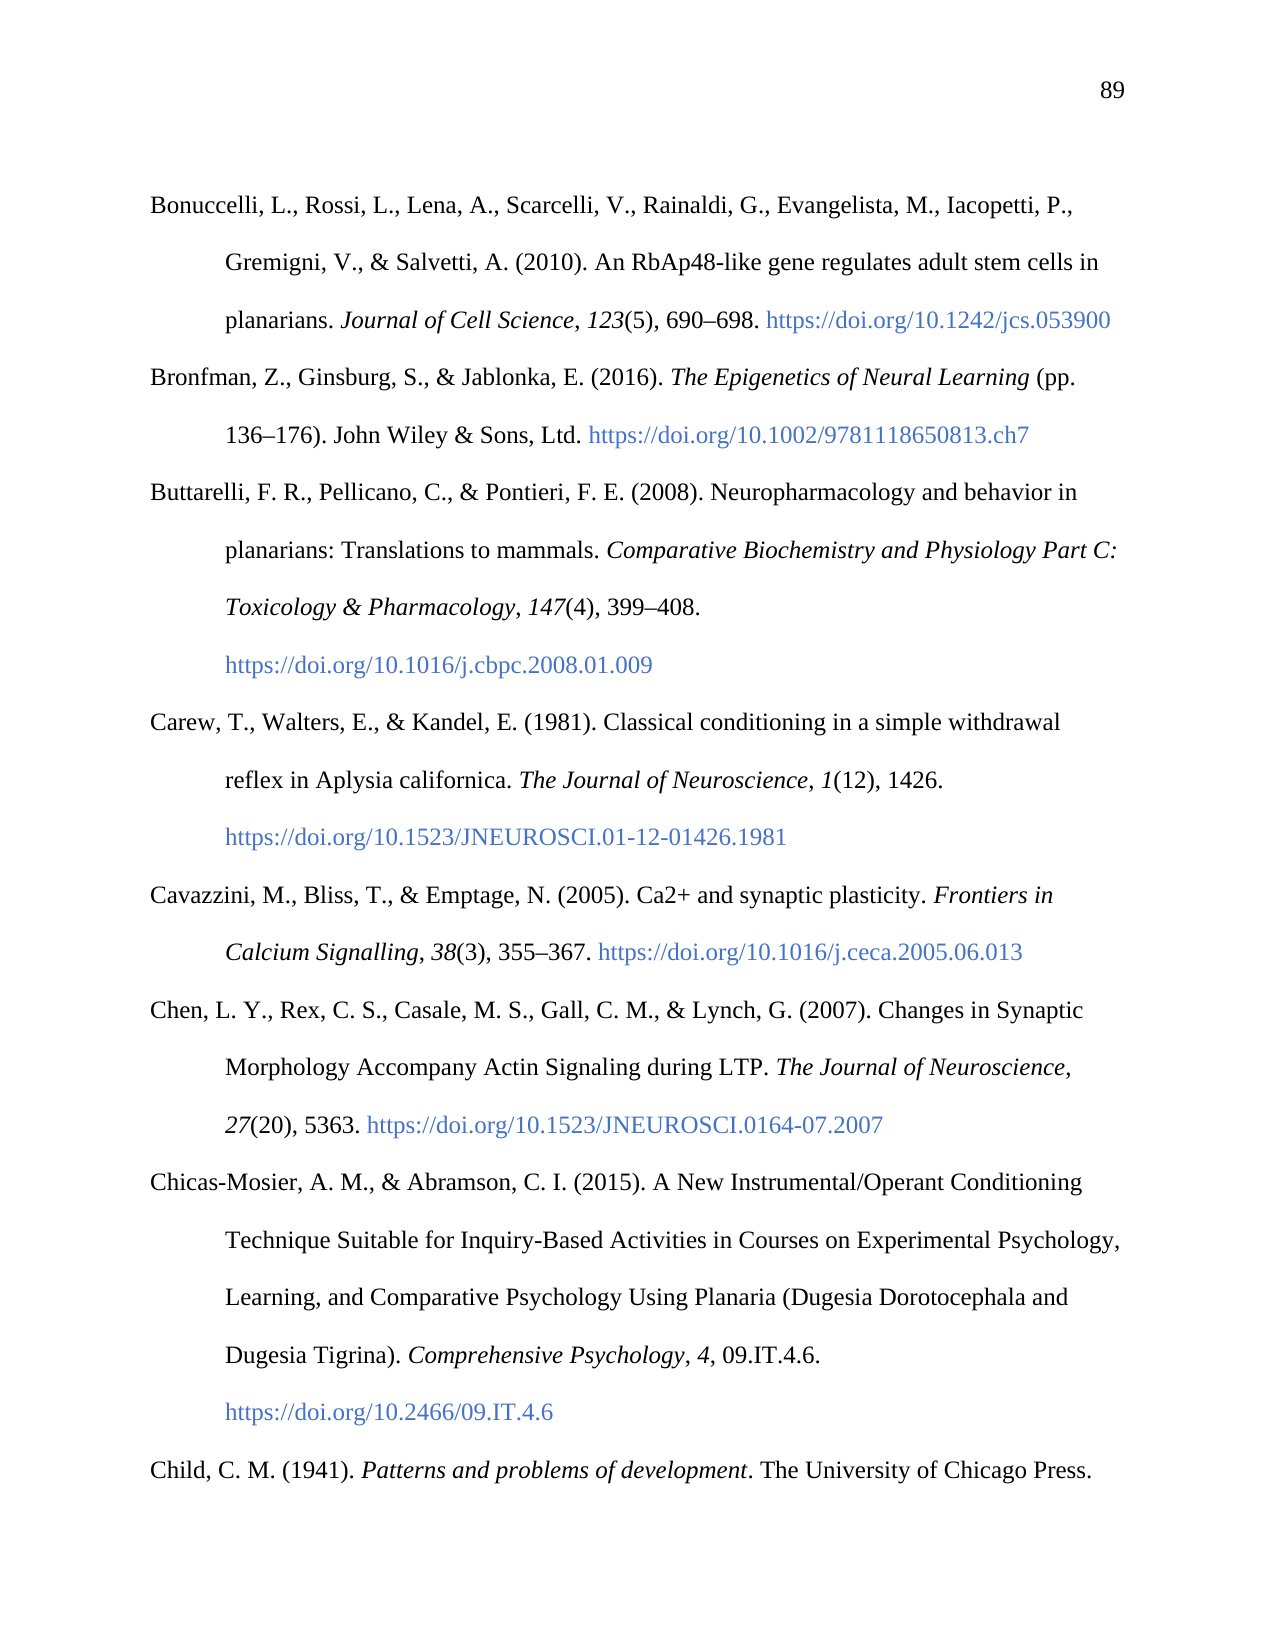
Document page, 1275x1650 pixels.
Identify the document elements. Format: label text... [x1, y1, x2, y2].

text Buttarelli, F. R., Pellicano, C., & Pontieri, F. E. (2008). Neuropharmacology and behavior in planarians: Translations to mammals. Comparative Biochemistry and Physiology Part C: Toxicology & Pharmacology, 147(4), 399–408. https://doi.org/10.1016/j.cbpc.2008.01.009 [150, 477, 1125, 679]
text Bronfman, Z., Ginsburg, S., & Jablonka, E. (2016). The Epigenetics of Neural Learning (pp. 136–176). John Wiley & Sons, Ltd. https://doi.org/10.1002/9781118650813.ch7 [150, 362, 1125, 449]
text Chen, L. Y., Rex, C. S., Casale, M. S., Gall, C. M., & Lynch, G. (2007). Changes in Synaptic Morphology Accompany Actin Signaling during LTP. The Journal of Neuroscience, 27(20), 5363. https://doi.org/10.1523/JNEUROSCI.0164-07.2007 [150, 995, 1125, 1139]
text Bonuccelli, L., Rossi, L., Lena, A., Scarcelli, V., Rainaldi, G., Evangelista, M., Iacopetti, P., Gremigni, V., & Salvetti, A. (2010). An RbAp48-like gene regulates adult stem cells in planarians. Journal of Cell Science, 123(5), 690–698. https://doi.org/10.1242/jcs.053900 [150, 190, 1125, 334]
text Cavazzini, M., Bliss, T., & Emptage, N. (2005). Ca2+ and synaptic plasticity. Frontiers in Calcium Signalling, 38(3), 355–367. https://doi.org/10.1016/j.ceca.2005.06.013 [150, 880, 1125, 966]
text Chicas-Mosier, A. M., & Abramson, C. I. (2015). A New Instrumental/Operant Conditioning Technique Suitable for Inquiry-Based Activities in Courses on Experimental Psychology, Learning, and Comparative Psychology Using Planaria (Dugesia Dorotocephala and Dugesia Tigrina). Comprehensive Psychology, 4, 09.IT.4.6. https://doi.org/10.2466/09.IT.4.6 [150, 1167, 1125, 1426]
text Child, C. M. (1941). Patterns and problems of development. The University of Chicago Press. [150, 1455, 1125, 1484]
text Carew, T., Walters, E., & Kandel, E. (1981). Classical conditioning in a simple withdrawal reflex in Aplysia californica. The Journal of Neuroscience, 1(12), 1426. https://doi.org/10.1523/JNEUROSCI.01-12-01426.1981 [150, 707, 1125, 851]
